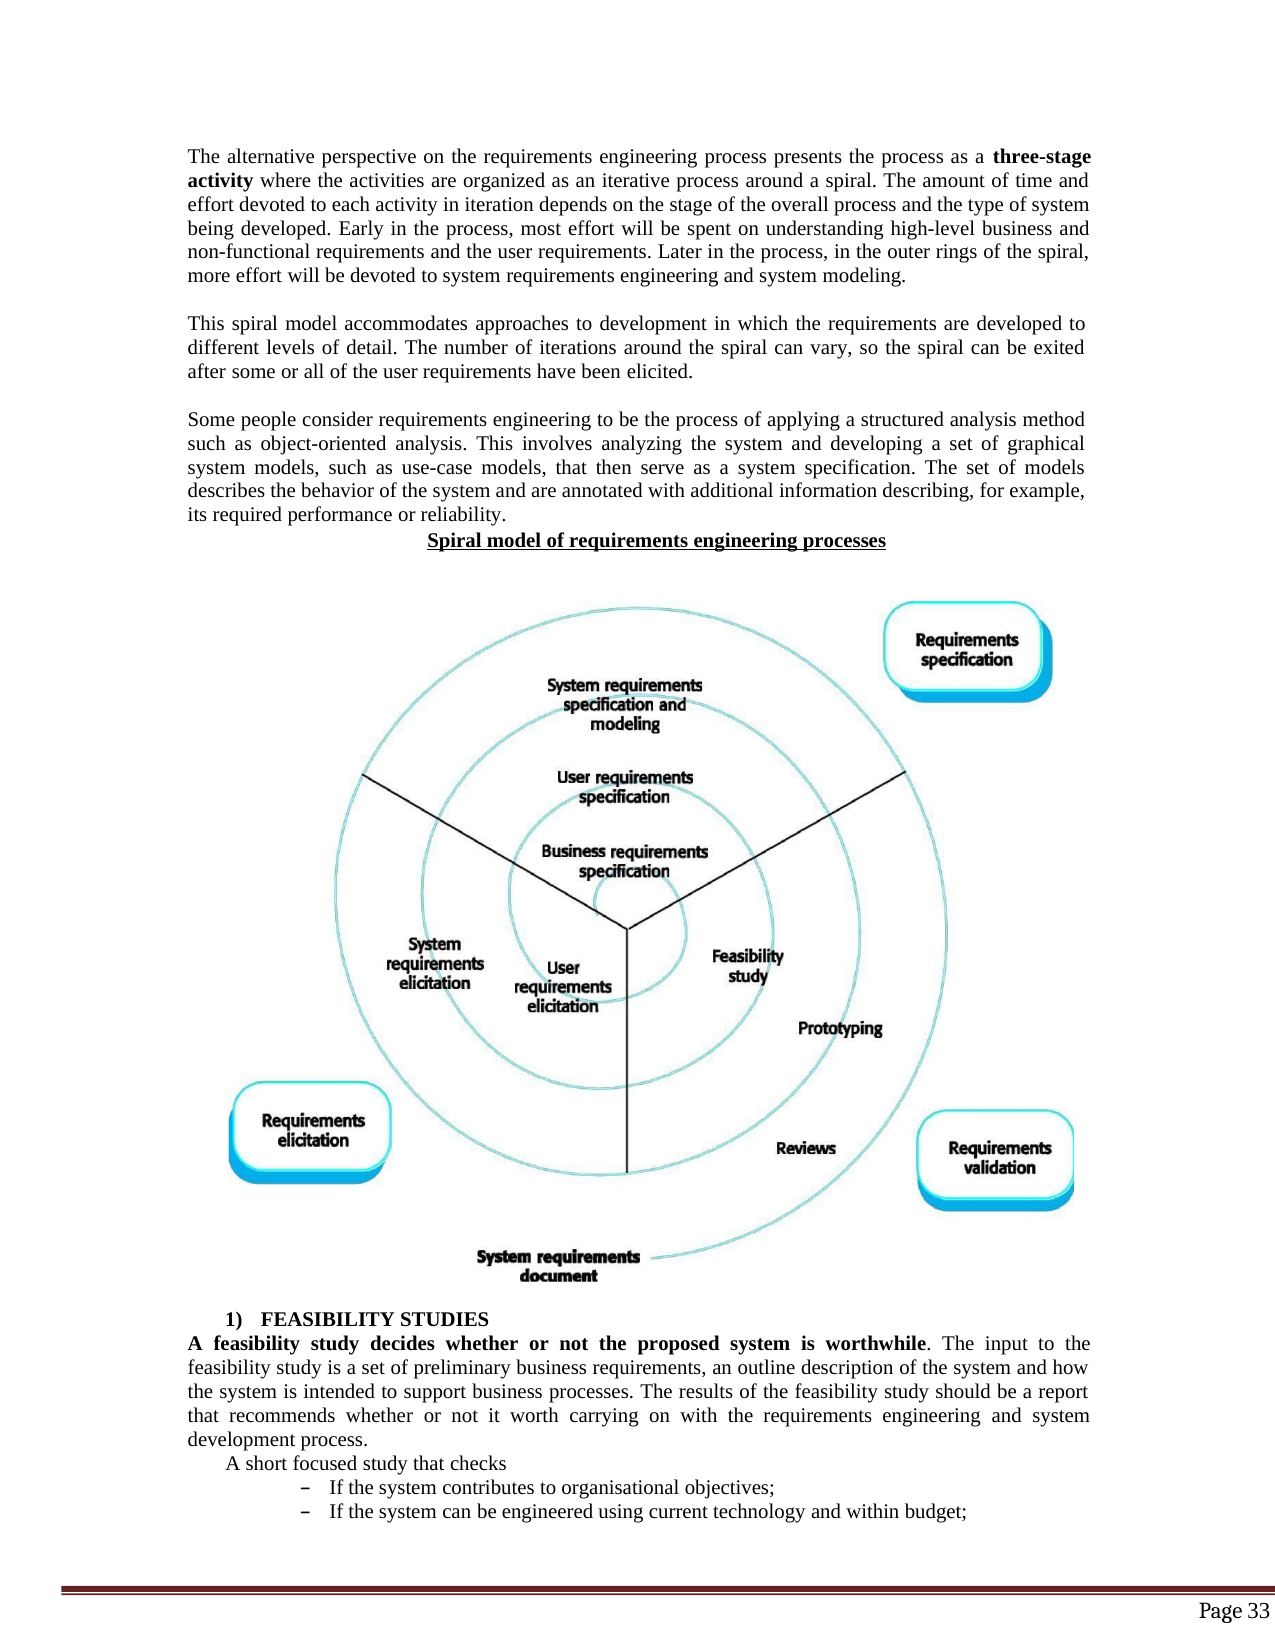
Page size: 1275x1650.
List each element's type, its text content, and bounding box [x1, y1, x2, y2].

text A feasibility study decides whether or not the proposed system is worthwhile. The input to the feasibility study is a set of preliminary business requirements, an outline description of the system and how the system is intended to support business processes. The results of the feasibility study should be a report that recommends whether or not it worth carrying on with the requirements engineering and system development process. [187, 1331, 1091, 1451]
picture [228, 601, 1075, 1282]
text Spiral model of requirements engineering processes [427, 528, 1275, 552]
text The alternative perspective on the requirements engineering process presents the process as a three-stage activity where the activities are organized as an iterative process around a spiral. The amount of time and effort devoted to each activity in iteration depends on the stage of the overall process and the type of system being developed. Early in the process, most effort will be spent on understanding high-level business and non-functional requirements and the user requirements. Later in the process, in the outer rings of the spiral, more effort will be devoted to system requirements engineering and system modeling. [187, 145, 1091, 287]
text This spiral model accommodates approaches to development in which the requirements are developed to different levels of detail. The number of iterations around the spiral can vary, so the spiral can be exited after some or all of the user requirements have been elicited. [187, 312, 1086, 383]
list If the system can be engineered using current technology and within budget; [300, 1499, 1275, 1523]
text A short focused study that checks [225, 1451, 1275, 1475]
list If the system contributes to organisational objectives; [300, 1475, 1275, 1499]
text Some people consider requirements engineering to be the process of applying a structured analysis method such as object-oriented analysis. This involves analyzing the system and developing a set of graphical system models, such as use-case models, that then serve as a system specification. The set of models describes the behavior of the system and are annotated with additional information describing, for example, its required performance or reliability. [187, 408, 1087, 526]
list FEASIBILITY STUDIES [225, 1307, 1275, 1331]
